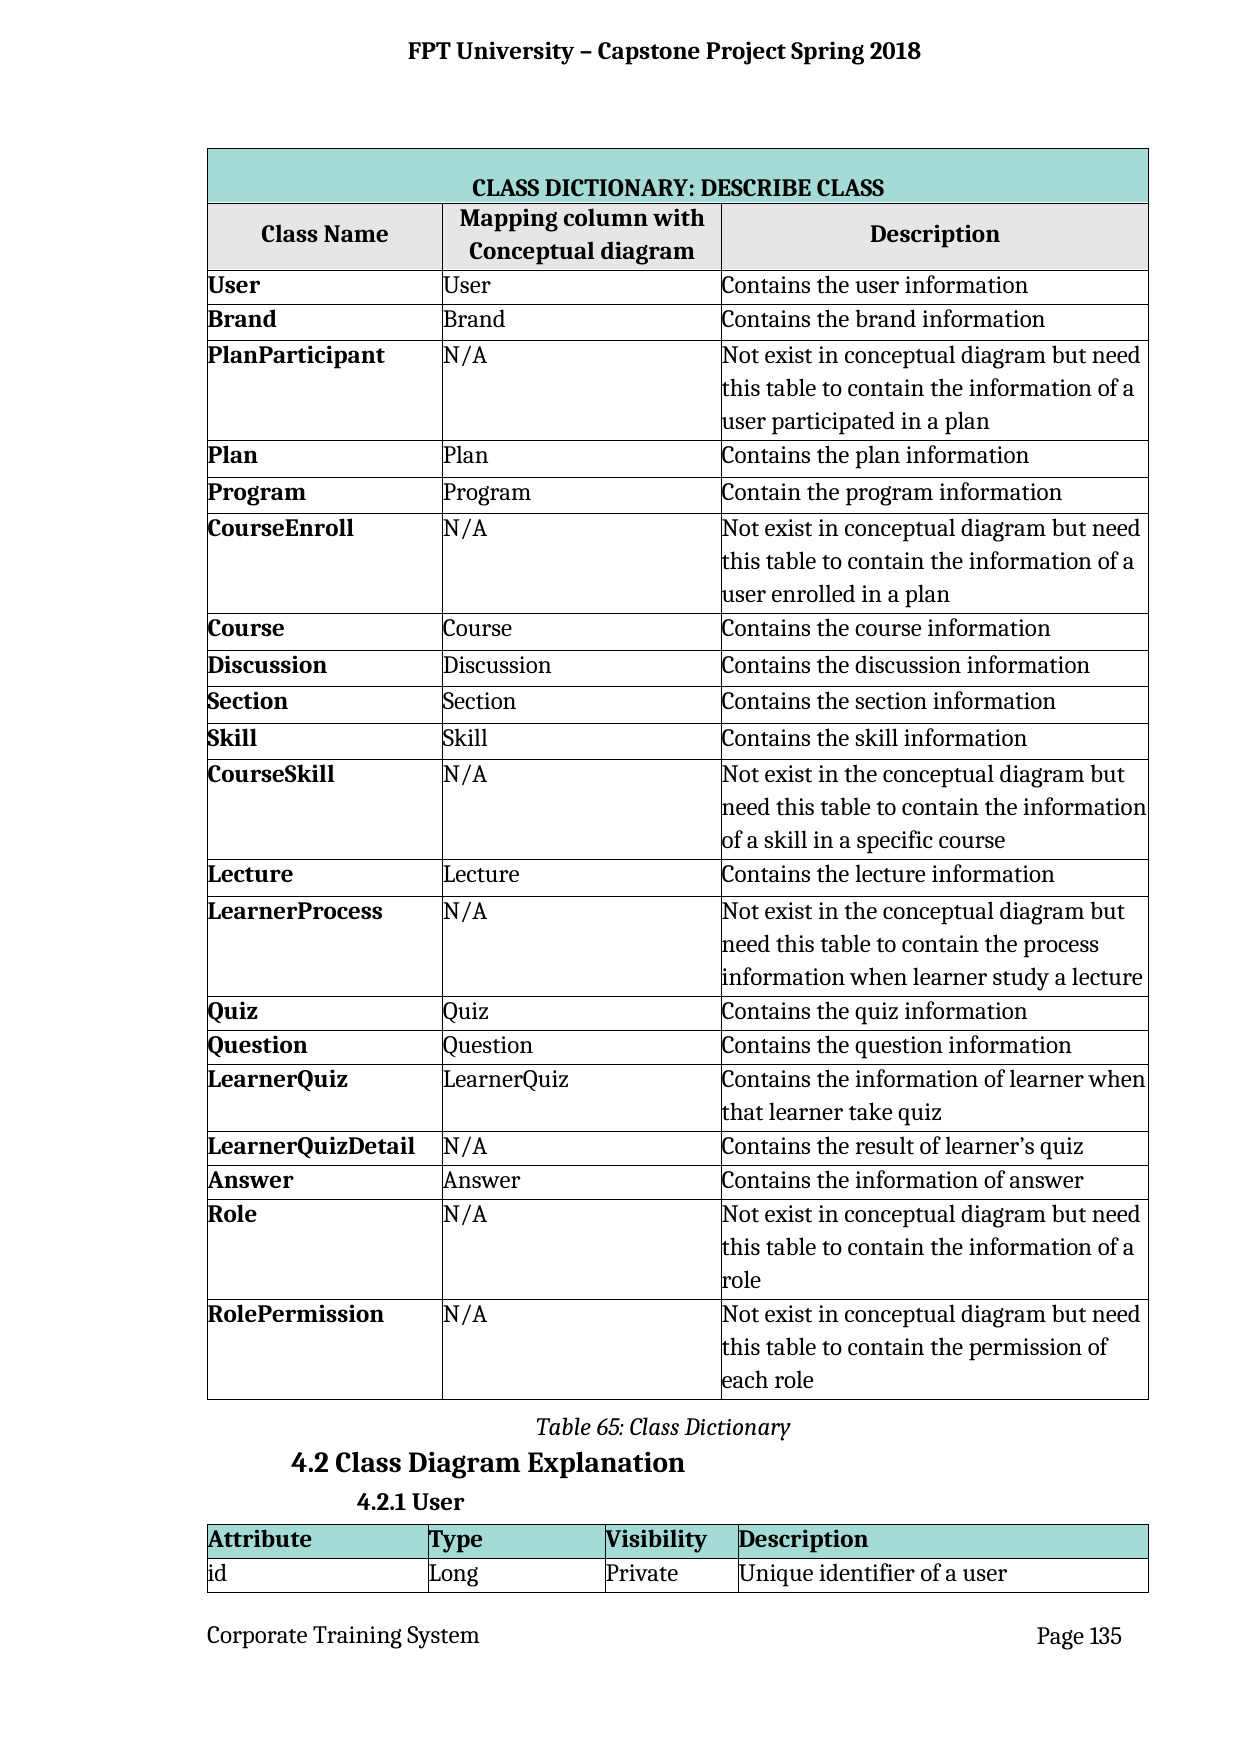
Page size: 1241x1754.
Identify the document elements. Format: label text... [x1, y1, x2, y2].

table_cell Plan [208, 441, 442, 477]
table_cell Not exist in conceptual diagram but need this table to contain the information of a user enrolled in a plan [722, 514, 1148, 613]
table_cell Contains the information of learner when that learner take quiz [722, 1065, 1148, 1131]
table_cell Program [208, 478, 442, 513]
table_cell Not exist in conceptual diagram but need this table to contain the permission of each role [722, 1300, 1148, 1399]
table_header Attribute [208, 1525, 428, 1558]
table_cell LearnerQuizDetail [208, 1132, 442, 1165]
table_cell Not exist in the conceptual diagram but need this table to contain the information of a skill in a specific course [722, 760, 1148, 859]
table_cell Answer [443, 1166, 721, 1199]
table_cell Question [208, 1031, 442, 1064]
list Table 65: Class Dictionary [207, 1413, 1122, 1442]
table_cell Contains the skill information [722, 724, 1148, 759]
table_cell N/A [443, 514, 721, 613]
table_cell Brand [208, 305, 442, 340]
table_cell Contains the question information [722, 1031, 1148, 1064]
table_cell Private [606, 1559, 738, 1592]
subtitle 4.2 Class Diagram Explanation [291, 1446, 1122, 1479]
table_header CLASS DICTIONARY: DESCRIBE CLASS [208, 149, 1148, 202]
table_cell Contains the section information [722, 687, 1148, 723]
table_cell Lecture [443, 860, 721, 896]
table_cell Discussion [208, 651, 442, 686]
table_cell Lecture [208, 860, 442, 896]
table_header Type [429, 1525, 605, 1558]
table_cell Contains the discussion information [722, 651, 1148, 686]
table_cell Skill [443, 724, 721, 759]
table_cell Not exist in conceptual diagram but need this table to contain the information of a role [722, 1200, 1148, 1299]
table_cell Contain the program information [722, 478, 1148, 513]
table_cell Course [443, 614, 721, 650]
table_cell Quiz [443, 997, 721, 1030]
table_header Description [739, 1525, 1148, 1558]
table_cell Section [208, 687, 442, 723]
table_cell Contains the plan information [722, 441, 1148, 477]
table_cell LearnerQuiz [208, 1065, 442, 1131]
table_cell N/A [443, 1132, 721, 1165]
table_cell Section [443, 687, 721, 723]
table_cell N/A [443, 341, 721, 440]
table_cell RolePermission [208, 1300, 442, 1399]
table_cell Unique identifier of a user [739, 1559, 1148, 1592]
table_cell Plan [443, 441, 721, 477]
table_cell N/A [443, 1300, 721, 1399]
table_cell CourseSkill [208, 760, 442, 859]
table_cell User [443, 271, 721, 304]
table_cell Role [208, 1200, 442, 1299]
table_cell User [208, 271, 442, 304]
table_cell Description [722, 204, 1148, 269]
table_cell Mapping column with Conceptual diagram [443, 204, 721, 269]
table_cell Quiz [208, 997, 442, 1030]
table_cell CourseEnroll [208, 514, 442, 613]
table_cell Not exist in the conceptual diagram but need this table to contain the process information when learner study a lecture [722, 897, 1148, 996]
table_cell Course [208, 614, 442, 650]
table_cell N/A [443, 1200, 721, 1299]
table_cell Program [443, 478, 721, 513]
table_cell Contains the course information [722, 614, 1148, 650]
table_cell Discussion [443, 651, 721, 686]
table_cell Contains the result of learner’s quiz [722, 1132, 1148, 1165]
table_cell Not exist in conceptual diagram but need this table to contain the information of a user participated in a plan [722, 341, 1148, 440]
table_header Visibility [606, 1525, 738, 1558]
table_cell Skill [208, 724, 442, 759]
table_cell Contains the user information [722, 271, 1148, 304]
table_cell LearnerProcess [208, 897, 442, 996]
table_cell N/A [443, 760, 721, 859]
table_cell LearnerQuiz [443, 1065, 721, 1131]
table_cell PlanParticipant [208, 341, 442, 440]
table_cell Brand [443, 305, 721, 340]
table_cell Question [443, 1031, 721, 1064]
table_cell Contains the information of answer [722, 1166, 1148, 1199]
subtitle 4.2.1 User [357, 1488, 1124, 1516]
table_cell Answer [208, 1166, 442, 1199]
table_cell Long [429, 1559, 605, 1592]
table_cell Contains the lecture information [722, 860, 1148, 896]
table_cell Class Name [208, 204, 442, 269]
table_cell N/A [443, 897, 721, 996]
table_cell Contains the quiz information [722, 997, 1148, 1030]
table_cell id [208, 1559, 428, 1592]
table_cell Contains the brand information [722, 305, 1148, 340]
